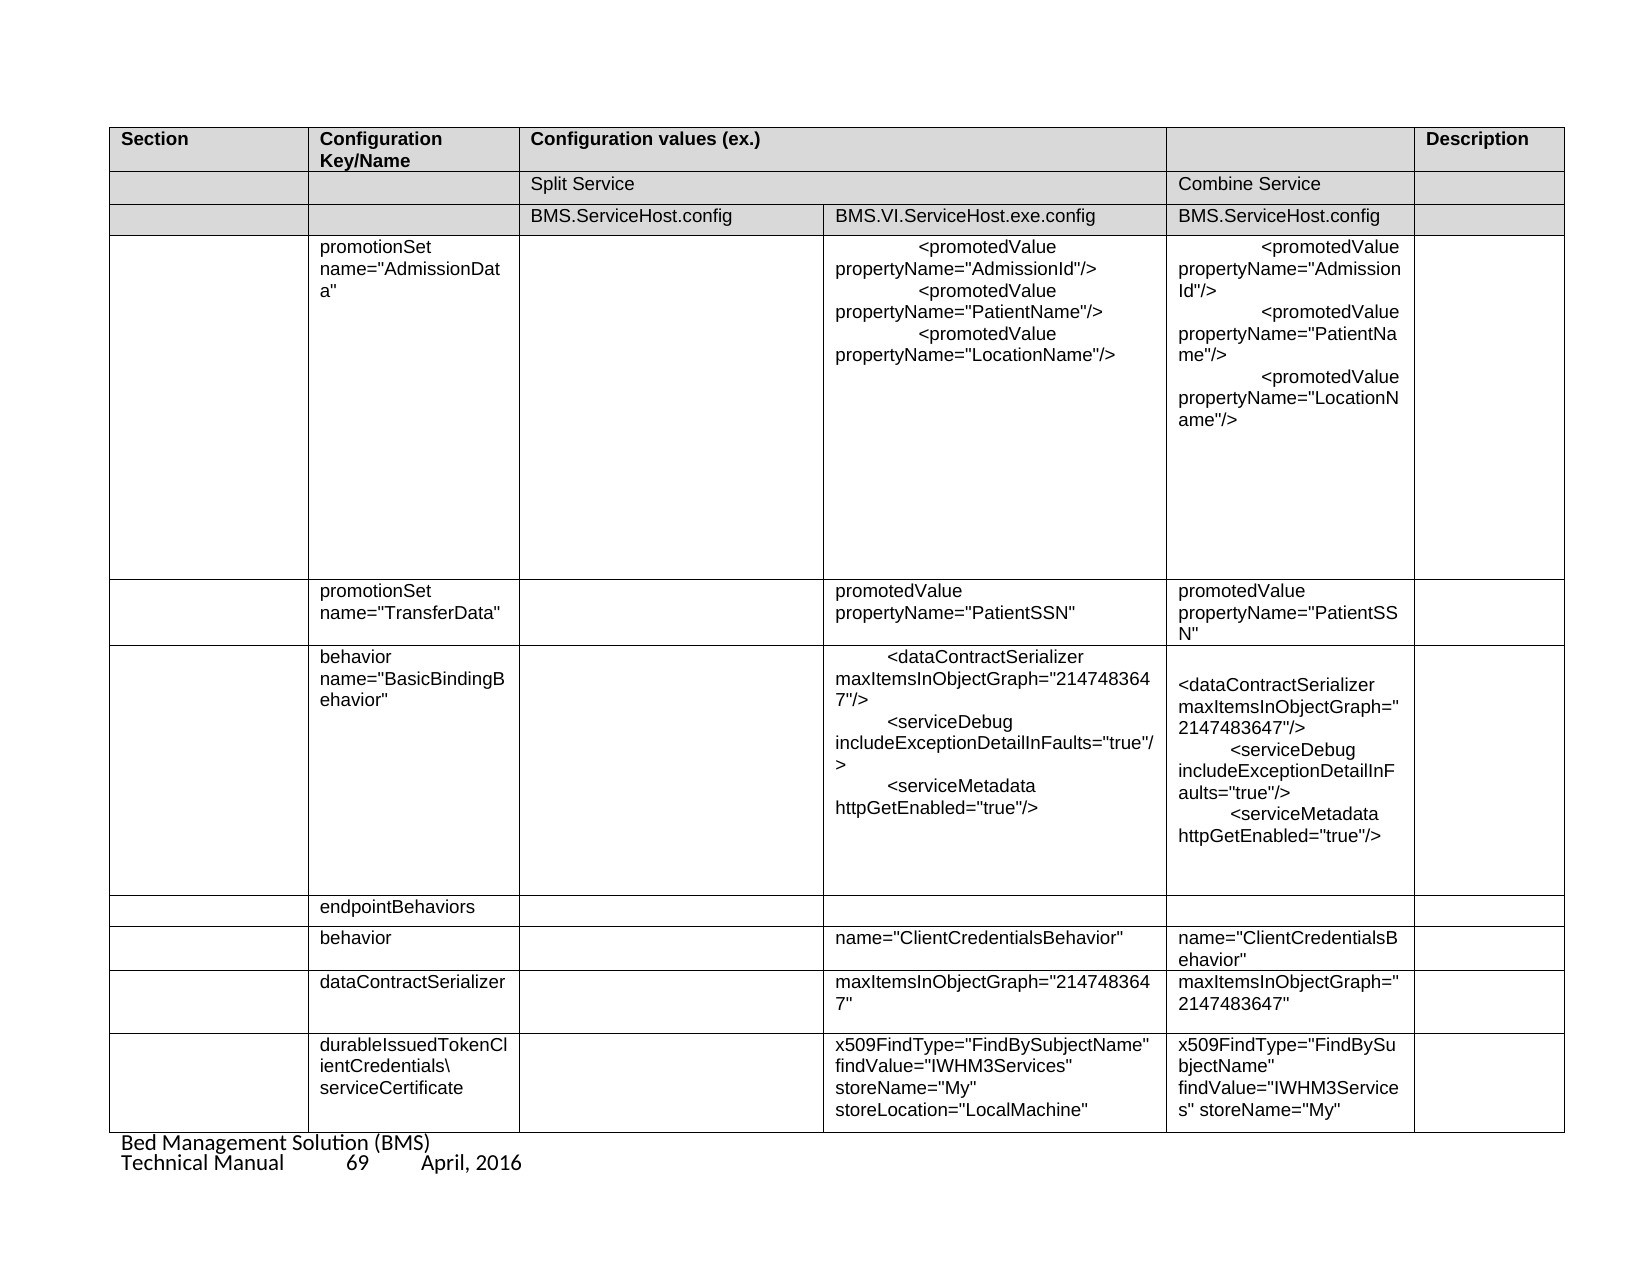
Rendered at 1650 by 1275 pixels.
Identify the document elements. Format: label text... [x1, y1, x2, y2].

table_cell [520, 236, 823, 579]
table_cell [1415, 646, 1564, 895]
table_cell endpointBehaviors [309, 896, 519, 926]
table_cell behavior [309, 927, 519, 970]
table_cell BMS.ServiceHost.config [1167, 205, 1414, 235]
table_cell [1415, 236, 1564, 579]
table_cell promotedValue propertyName="PatientSSN" [1167, 580, 1414, 645]
table_cell [520, 1034, 823, 1132]
table_cell [1415, 172, 1564, 204]
table_cell [110, 1034, 308, 1132]
table_cell <promotedValue propertyName="AdmissionId"/> <promotedValue propertyName="PatientName"/> <promotedValue propertyName="LocationName"/> [824, 236, 1166, 579]
table_cell [520, 646, 823, 895]
table_cell [110, 896, 308, 926]
table_cell name="ClientCredentialsBehavior" [1167, 927, 1414, 970]
table_cell [1415, 1034, 1564, 1132]
table_cell [1415, 205, 1564, 235]
table_cell [520, 927, 823, 970]
table_header Section [110, 128, 308, 171]
table_cell [309, 205, 519, 235]
table_cell behavior name="BasicBindingBehavior" [309, 646, 519, 895]
table_header Configuration values (ex.) [520, 128, 1166, 171]
table_cell Split Service [520, 172, 1166, 204]
table_cell [520, 580, 823, 645]
table_cell promotedValue propertyName="PatientSSN" [824, 580, 1166, 645]
table_cell maxItemsInObjectGraph="2147483647" [824, 971, 1166, 1033]
table_cell durableIssuedTokenClientCredentials\serviceCertificate [309, 1034, 519, 1132]
table_cell x509FindType="FindBySubjectName" findValue="IWHM3Services" storeName="My" storeLocation="LocalMachine" [1167, 1034, 1414, 1132]
table_cell [110, 580, 308, 645]
table_cell [824, 896, 1166, 926]
table_cell [1415, 971, 1564, 1033]
table_cell BMS.VI.ServiceHost.exe.config [824, 205, 1166, 235]
table_cell [520, 896, 823, 926]
table_cell <promotedValue propertyName="AdmissionId"/> <promotedValue propertyName="PatientName"/> <promotedValue propertyName="LocationName"/> [1167, 236, 1414, 579]
table_cell [110, 236, 308, 579]
table_cell dataContractSerializer [309, 971, 519, 1033]
table_cell maxItemsInObjectGraph="2147483647" [1167, 971, 1414, 1033]
table_cell [110, 971, 308, 1033]
table_cell [110, 172, 308, 204]
table_cell [1415, 896, 1564, 926]
table_cell <dataContractSerializer maxItemsInObjectGraph="2147483647"/> <serviceDebug includeExceptionDetailInFaults="true"/> <serviceMetadata httpGetEnabled="true"/> [824, 646, 1166, 895]
table_header [1167, 128, 1414, 171]
table_cell promotionSet name="TransferData" [309, 580, 519, 645]
table_cell BMS.ServiceHost.config [520, 205, 823, 235]
table_cell [110, 927, 308, 970]
table_header Configuration Key/Name [309, 128, 519, 171]
table_cell x509FindType="FindBySubjectName" findValue="IWHM3Services" storeName="My" storeLocation="LocalMachine" [824, 1034, 1166, 1132]
table_cell [1415, 927, 1564, 970]
table_cell [110, 646, 308, 895]
table_cell <dataContractSerializer maxItemsInObjectGraph="2147483647"/> <serviceDebug includeExceptionDetailInFaults="true"/> <serviceMetadata httpGetEnabled="true"/> [1167, 646, 1414, 895]
table_header Description [1415, 128, 1564, 171]
table_cell [1415, 580, 1564, 645]
table_cell [520, 971, 823, 1033]
table_cell [110, 205, 308, 235]
table_cell [1167, 896, 1414, 926]
table_cell [309, 172, 519, 204]
table_cell Combine Service [1167, 172, 1414, 204]
table_cell name="ClientCredentialsBehavior" [824, 927, 1166, 970]
table_cell promotionSet name="AdmissionData" [309, 236, 519, 579]
